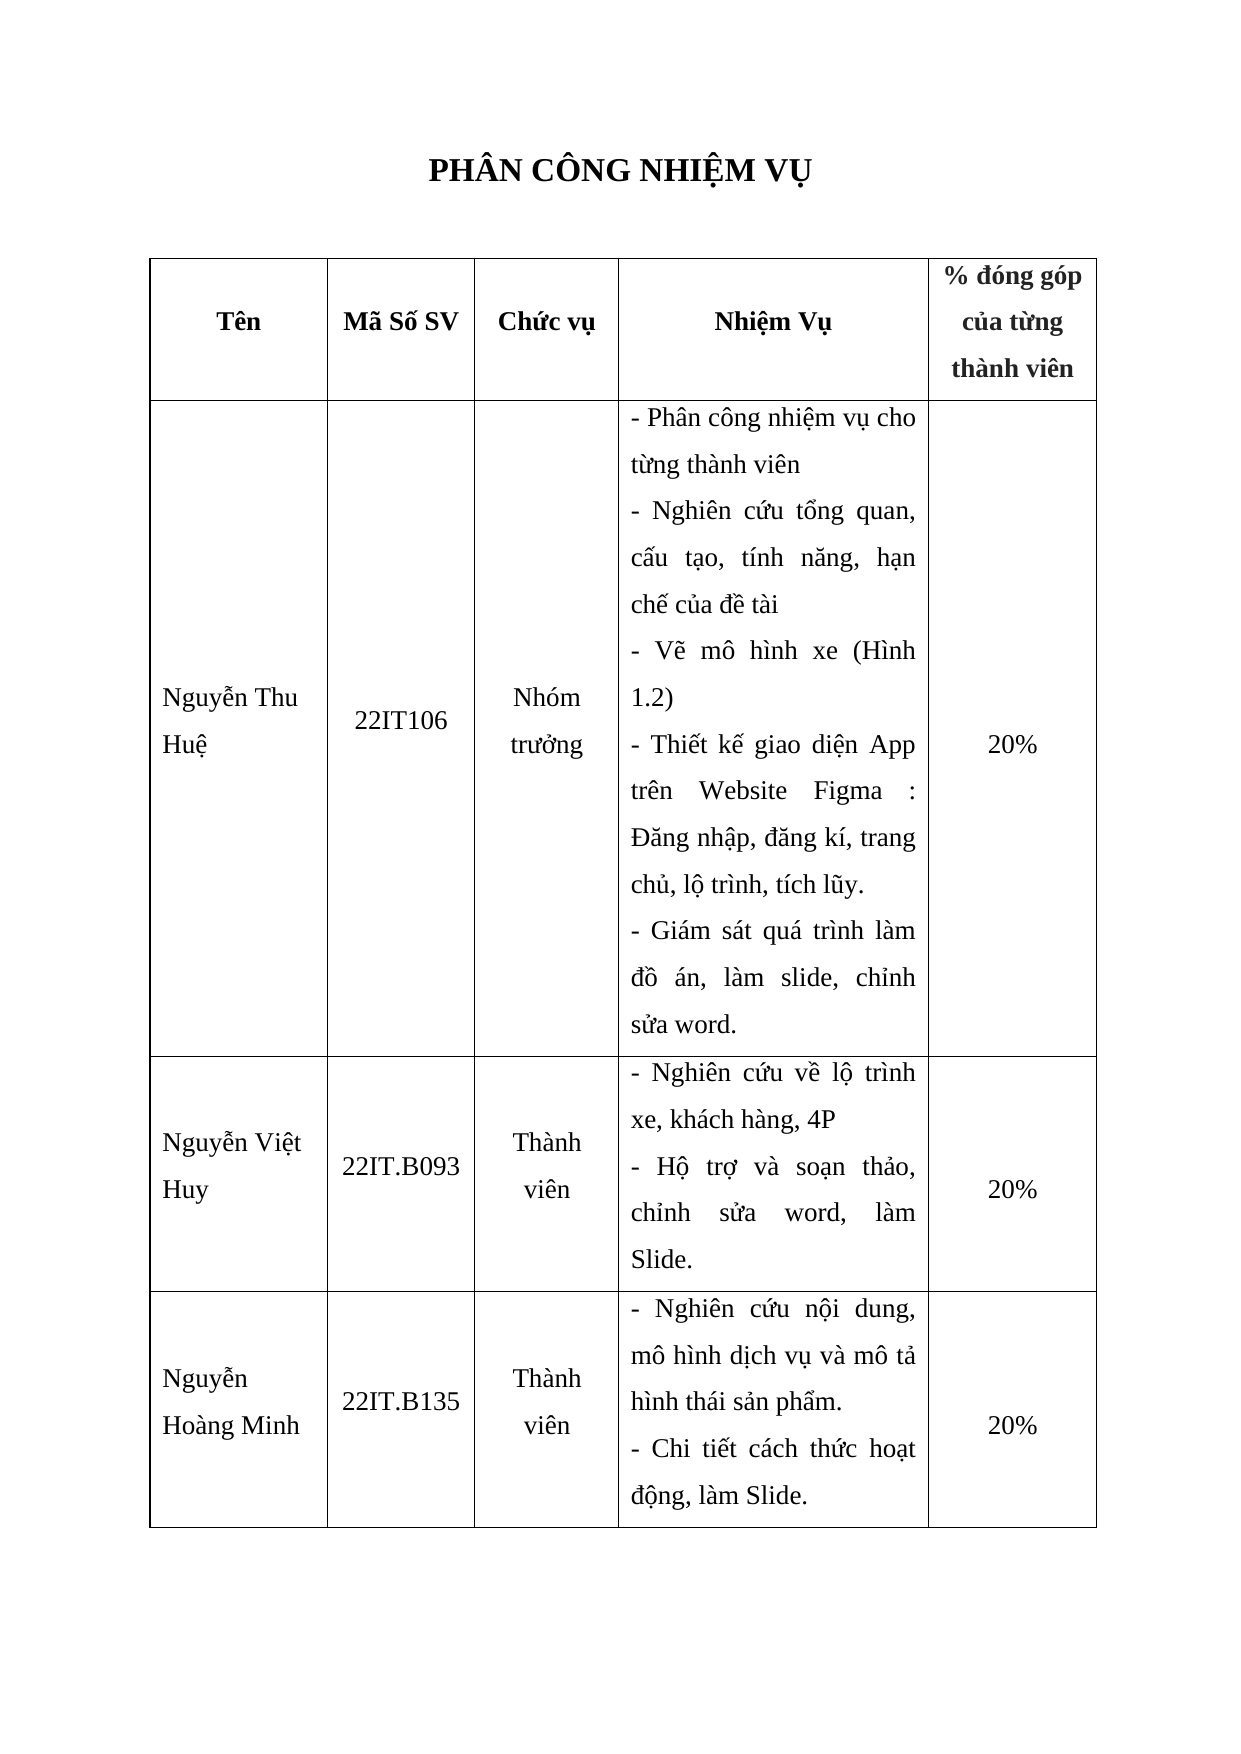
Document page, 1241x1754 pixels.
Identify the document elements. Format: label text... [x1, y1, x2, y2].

table_cell 22IT.B093 [328, 1057, 474, 1291]
table_cell Nhóm trưởng [475, 401, 618, 1056]
table_cell Thành viên [475, 1292, 618, 1527]
table_cell 22IT106 [328, 401, 474, 1056]
table_cell Nguyễn Việt Huy [151, 1057, 327, 1291]
table_cell Nguyễn Thu Huệ [151, 401, 327, 1056]
table_cell Thành viên [475, 1057, 618, 1291]
table_header Nhiệm Vụ [619, 259, 928, 400]
table_cell 20% [929, 1057, 1096, 1291]
table_header Chức vụ [475, 259, 618, 400]
table_cell 22IT.B135 [328, 1292, 474, 1527]
table_header Tên [151, 259, 327, 400]
table_cell 20% [929, 401, 1096, 1056]
table_cell Nguyễn Hoàng Minh [151, 1292, 327, 1527]
table_header Mã Số SV [328, 259, 474, 400]
table_cell - Nghiên cứu nội dung, mô hình dịch vụ và mô tả hình thái sản phẩm. - Chi tiết cách thức hoạt động, làm Slide. [619, 1292, 928, 1527]
title PHÂN CÔNG NHIỆM VỤ [150, 150, 1091, 188]
table_cell - Nghiên cứu về lộ trình xe, khách hàng, 4P - Hộ trợ và soạn thảo, chỉnh sửa word, làm Slide. [619, 1057, 928, 1291]
table_cell 20% [929, 1292, 1096, 1527]
table_header % đóng góp của từng thành viên [929, 259, 1096, 400]
table_cell - Phân công nhiệm vụ cho từng thành viên - Nghiên cứu tổng quan, cấu tạo, tính năng, hạn chế của đề tài - Vẽ mô hình xe (Hình 1.2) - Thiết kế giao diện App trên Website Figma : Đăng nhập, đăng kí, trang chủ, lộ trình, tích lũy. - Giám sát quá trình làm đồ án, làm slide, chỉnh sửa word. [619, 401, 928, 1056]
